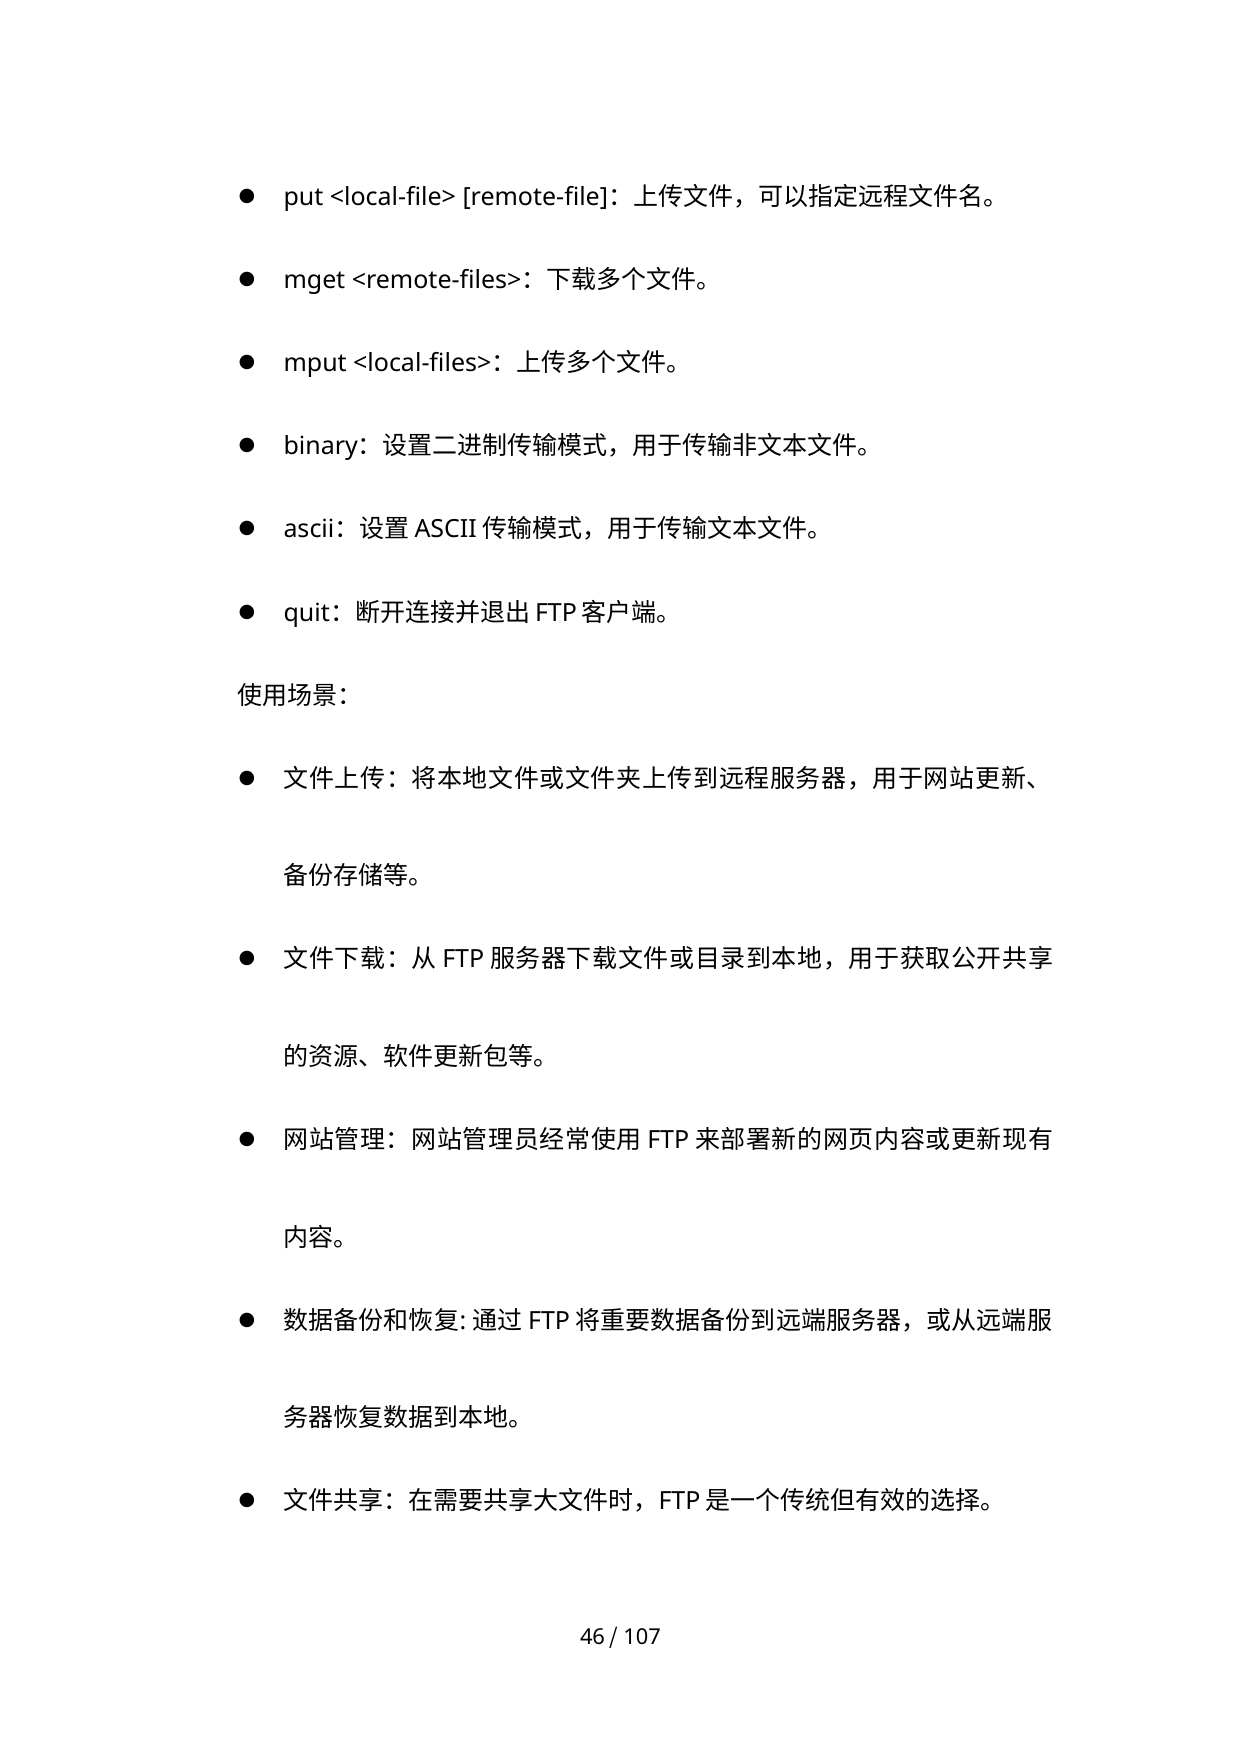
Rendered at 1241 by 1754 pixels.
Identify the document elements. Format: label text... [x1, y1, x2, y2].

list mput <local-files>：上传多个文件。 [237, 328, 1053, 393]
list binary：设置二进制传输模式，用于传输非文本文件。 [237, 411, 1053, 476]
list 文件共享：在需要共享大文件时，FTP是一个传统但有效的选择。 [237, 1466, 1053, 1531]
list quit：断开连接并退出FTP客户端。 [237, 578, 1053, 643]
list 网站管理：网站管理员经常使用FTP来部署新的网页内容或更新现有内容。 [237, 1105, 1053, 1268]
list mget <remote-files>：下载多个文件。 [237, 245, 1053, 310]
list 文件下载：从FTP服务器下载文件或目录到本地，用于获取公开共享的资源、软件更新包等。 [237, 924, 1053, 1087]
text 使用场景： [187, 661, 1053, 726]
list 数据备份和恢复: 通过FTP将重要数据备份到远端服务器，或从远端服务器恢复数据到本地。 [237, 1286, 1053, 1448]
list ascii：设置ASCII传输模式，用于传输文本文件。 [237, 494, 1053, 559]
list 文件上传：将本地文件或文件夹上传到远程服务器，用于网站更新、备份存储等。 [237, 744, 1053, 906]
list put <local-file> [remote-file]：上传文件，可以指定远程文件名。 [237, 162, 1053, 227]
